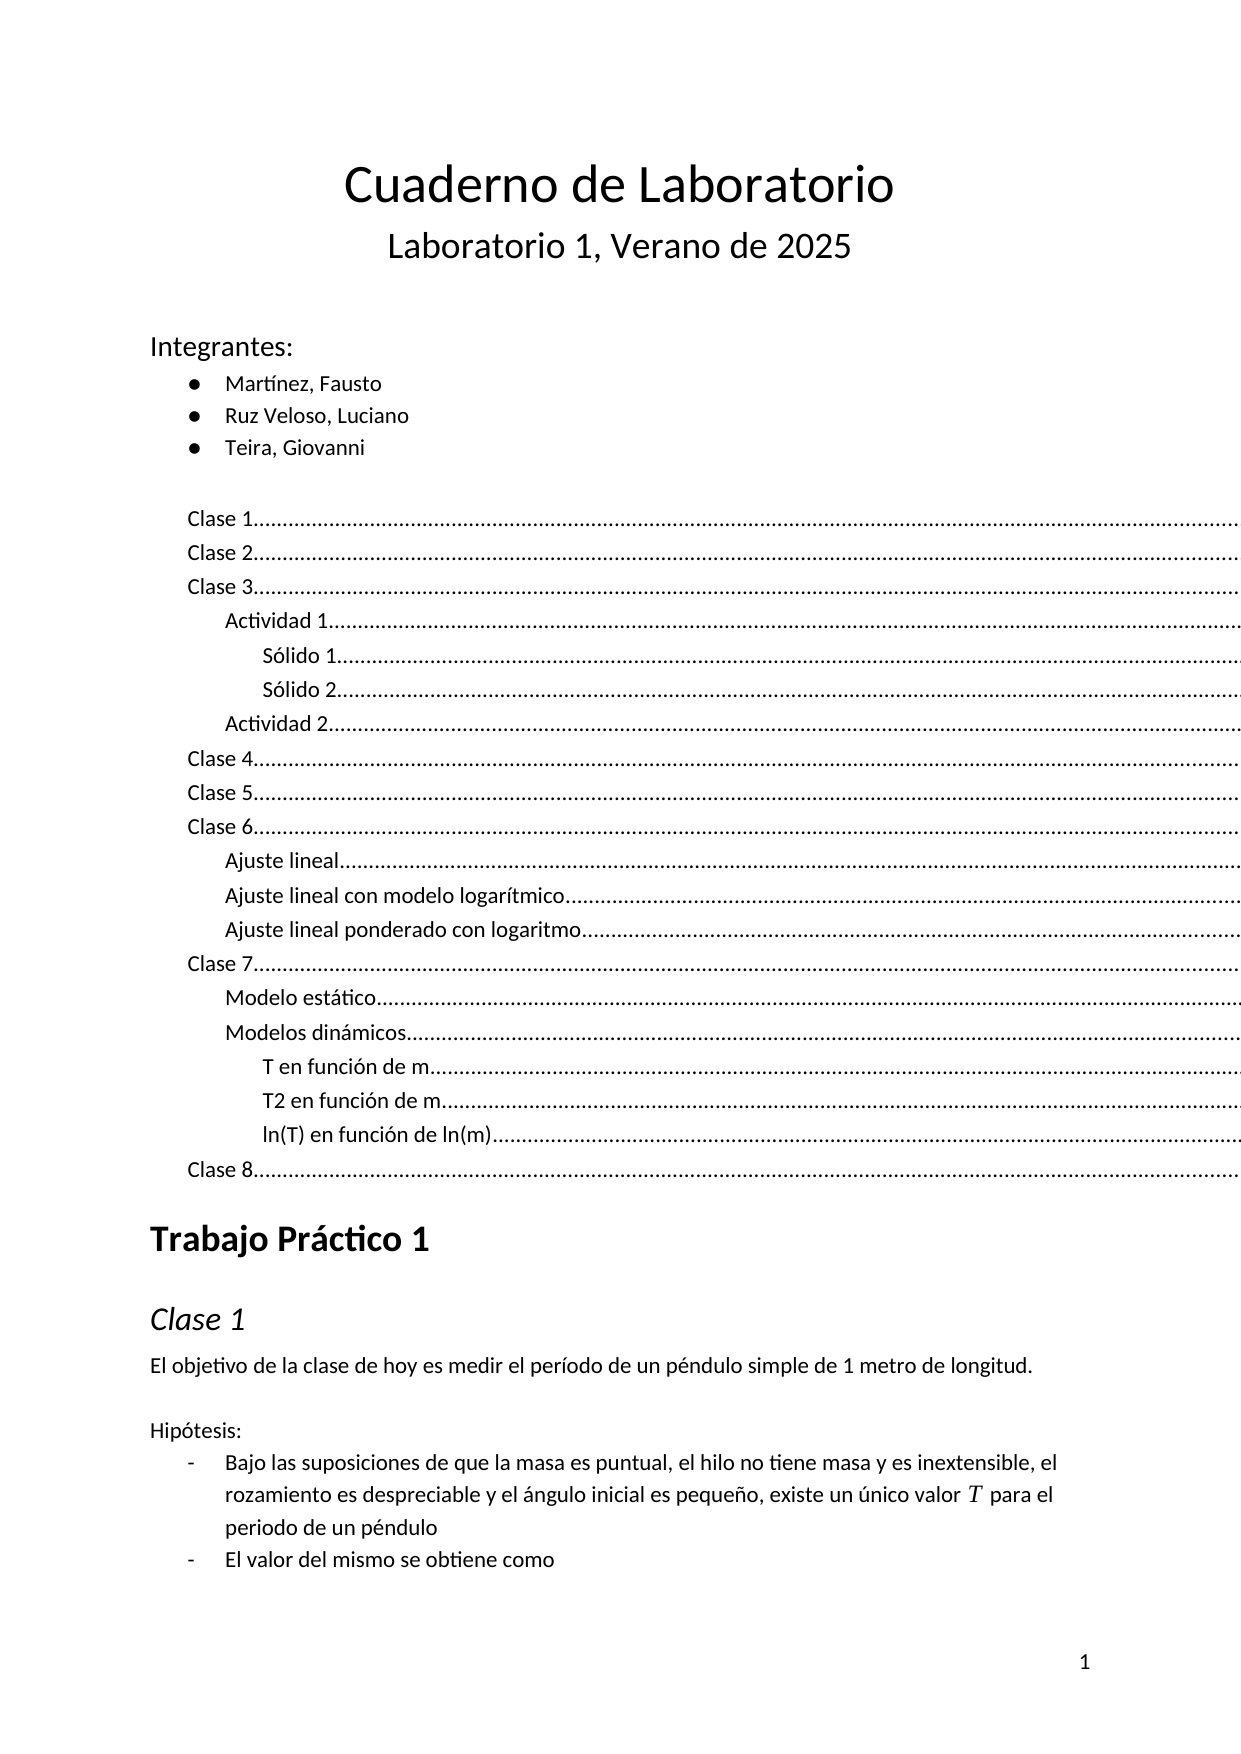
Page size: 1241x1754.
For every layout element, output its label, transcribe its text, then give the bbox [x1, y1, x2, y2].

title Cuaderno de Laboratorio [150, 150, 1090, 216]
text Laboratorio 1, Verano de 2025 [150, 222, 1090, 268]
list Teira, Giovanni [187, 433, 1090, 461]
text Integrantes: [150, 328, 1090, 363]
list Bajo las suposiciones de que la masa es puntual, el hilo no tiene masa y es inextensible, el rozamiento es despreciable y el ángulo inicial es pequeño, existe un único valor para el periodo de un péndulo [187, 1448, 1090, 1541]
subtitle Clase 1 [150, 1298, 1090, 1339]
subtitle Trabajo Práctico 1 [150, 1215, 1090, 1261]
list Ruz Veloso, Luciano [187, 401, 1090, 429]
text El objetivo de la clase de hoy es medir el período de un péndulo simple de 1 metro de longitud. [150, 1352, 1090, 1380]
list El valor del mismo se obtiene como [187, 1545, 1090, 1573]
text Hipótesis: [150, 1416, 1090, 1444]
list Martínez, Fausto [187, 369, 1090, 397]
